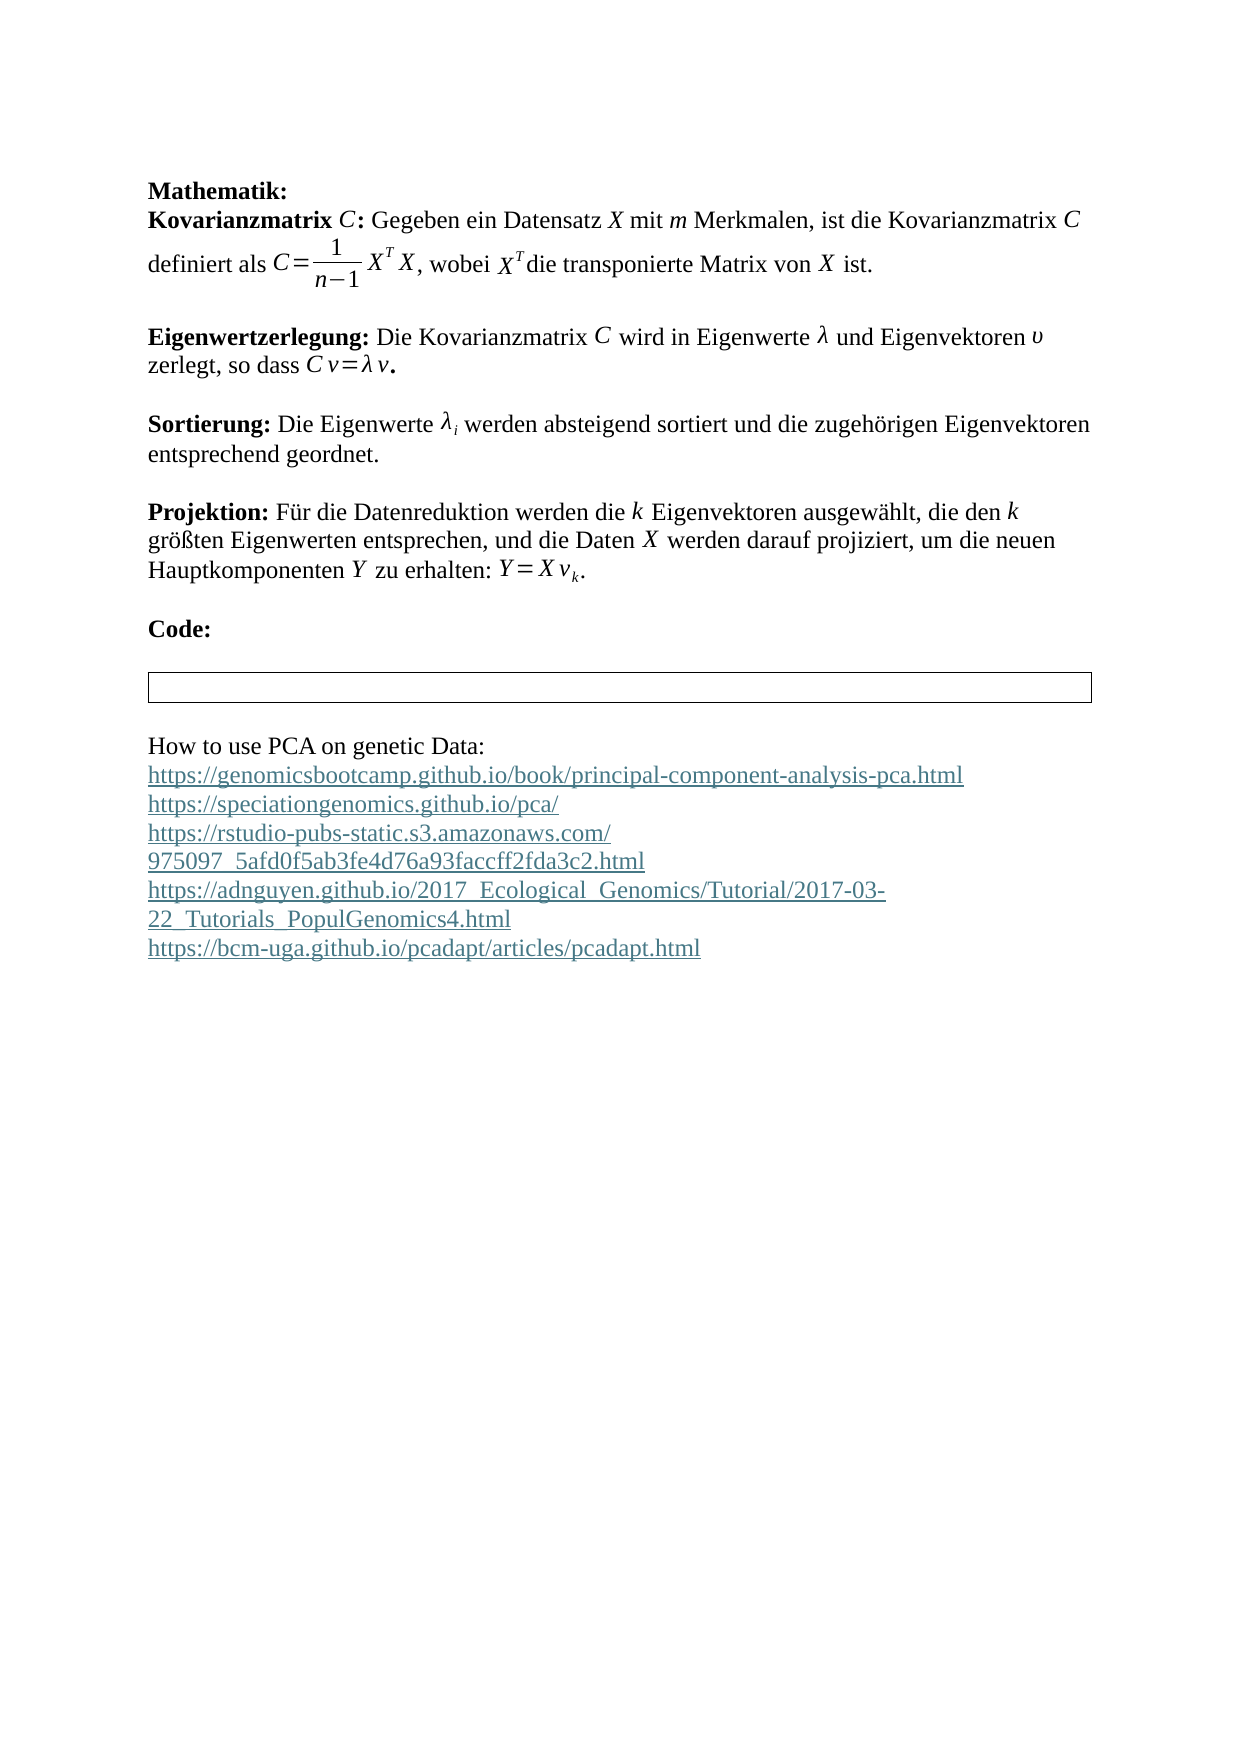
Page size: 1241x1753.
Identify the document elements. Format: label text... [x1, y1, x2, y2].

text Projektion: Für die Datenreduktion werden die Eigenvektoren ausgewählt, die den größten Eigenwerten entsprechen, und die Daten werden darauf projiziert, um die neuen Hauptkomponenten zu erhalten: . [148, 497, 1093, 586]
text Kovarianzmatrix : Gegeben ein Datensatz X mit m Merkmalen, ist die Kovarianzmatrix definiert als , wobei die transponierte Matrix von ist. [148, 205, 1093, 293]
text https://genomicsbootcamp.github.io/book/principal-component-analysis-pca.html [148, 760, 1093, 789]
text How to use PCA on genetic Data: [148, 731, 1093, 760]
text https://bcm-uga.github.io/pcadapt/articles/pcadapt.html [148, 933, 1093, 961]
text https://speciationgenomics.github.io/pca/ [148, 789, 1093, 818]
table_header [149, 673, 1091, 702]
text Mathematik: [148, 176, 1093, 205]
text https://adnguyen.github.io/2017_Ecological_Genomics/Tutorial/2017-03-22_Tutorials_PopulGenomics4.html [148, 875, 1093, 933]
text Code: [148, 614, 1093, 643]
text Sortierung: Die Eigenwerte werden absteigend sortiert und die zugehörigen Eigenvektoren entsprechend geordnet. [148, 408, 1093, 468]
text https://rstudio-pubs-static.s3.amazonaws.com/975097_5afd0f5ab3fe4d76a93faccff2fda3c2.html [148, 818, 1093, 875]
text Eigenwertzerlegung: Die Kovarianzmatrix wird in Eigenwerte und Eigenvektoren zerlegt, so dass . [148, 322, 1093, 379]
